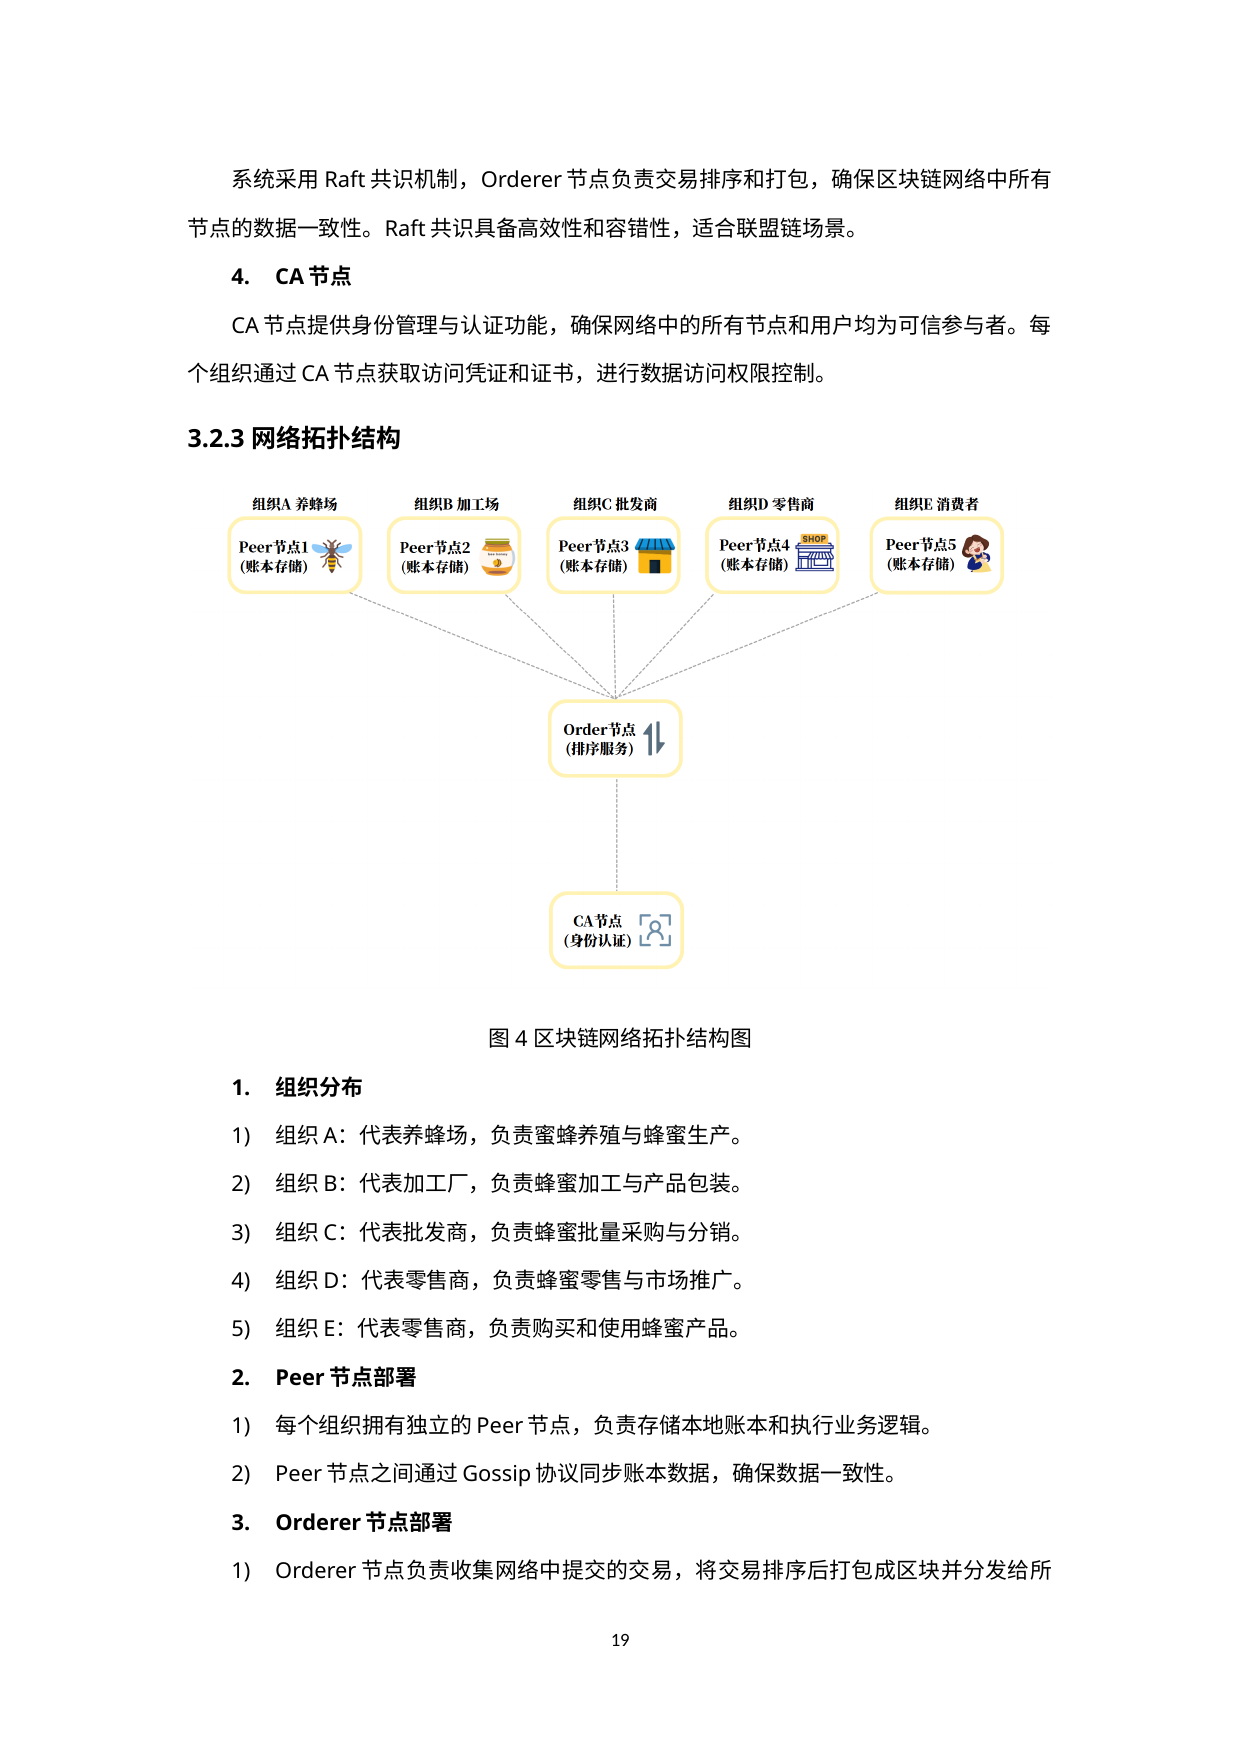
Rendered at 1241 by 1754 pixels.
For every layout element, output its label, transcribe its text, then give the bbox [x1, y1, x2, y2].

picture [187, 487, 1053, 989]
list Orderer节点部署 [231, 1504, 1053, 1537]
text 系统采用Raft共识机制，Orderer节点负责交易排序和打包，确保区块链网络中所有节点的数据一致性。Raft共识具备高效性和容错性，适合联盟链场景。 [187, 162, 1053, 243]
list 组织分布 [231, 1069, 1053, 1102]
list CA节点 [231, 259, 1053, 292]
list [187, 1553, 1053, 1585]
list Peer节点之间通过Gossip协议同步账本数据，确保数据一致性。 [231, 1456, 1053, 1488]
list 组织D：代表零售商，负责蜂蜜零售与市场推广。 [231, 1263, 1053, 1295]
text 3.2.3 网络拓扑结构 [187, 404, 1053, 469]
text CA节点提供身份管理与认证功能，确保网络中的所有节点和用户均为可信参与者。每个组织通过CA节点获取访问凭证和证书，进行数据访问权限控制。 [187, 307, 1053, 389]
list 组织C：代表批发商，负责蜂蜜批量采购与分销。 [231, 1214, 1053, 1247]
list 每个组织拥有独立的Peer节点，负责存储本地账本和执行业务逻辑。 [231, 1408, 1053, 1440]
list Peer节点部署 [231, 1359, 1053, 1392]
list 组织E：代表零售商，负责购买和使用蜂蜜产品。 [231, 1311, 1053, 1343]
list 组织B：代表加工厂，负责蜂蜜加工与产品包装。 [231, 1166, 1053, 1198]
list 组织A：代表养蜂场，负责蜜蜂养殖与蜂蜜生产。 [231, 1118, 1053, 1150]
text 图4 区块链网络拓扑结构图 [187, 1021, 1053, 1053]
